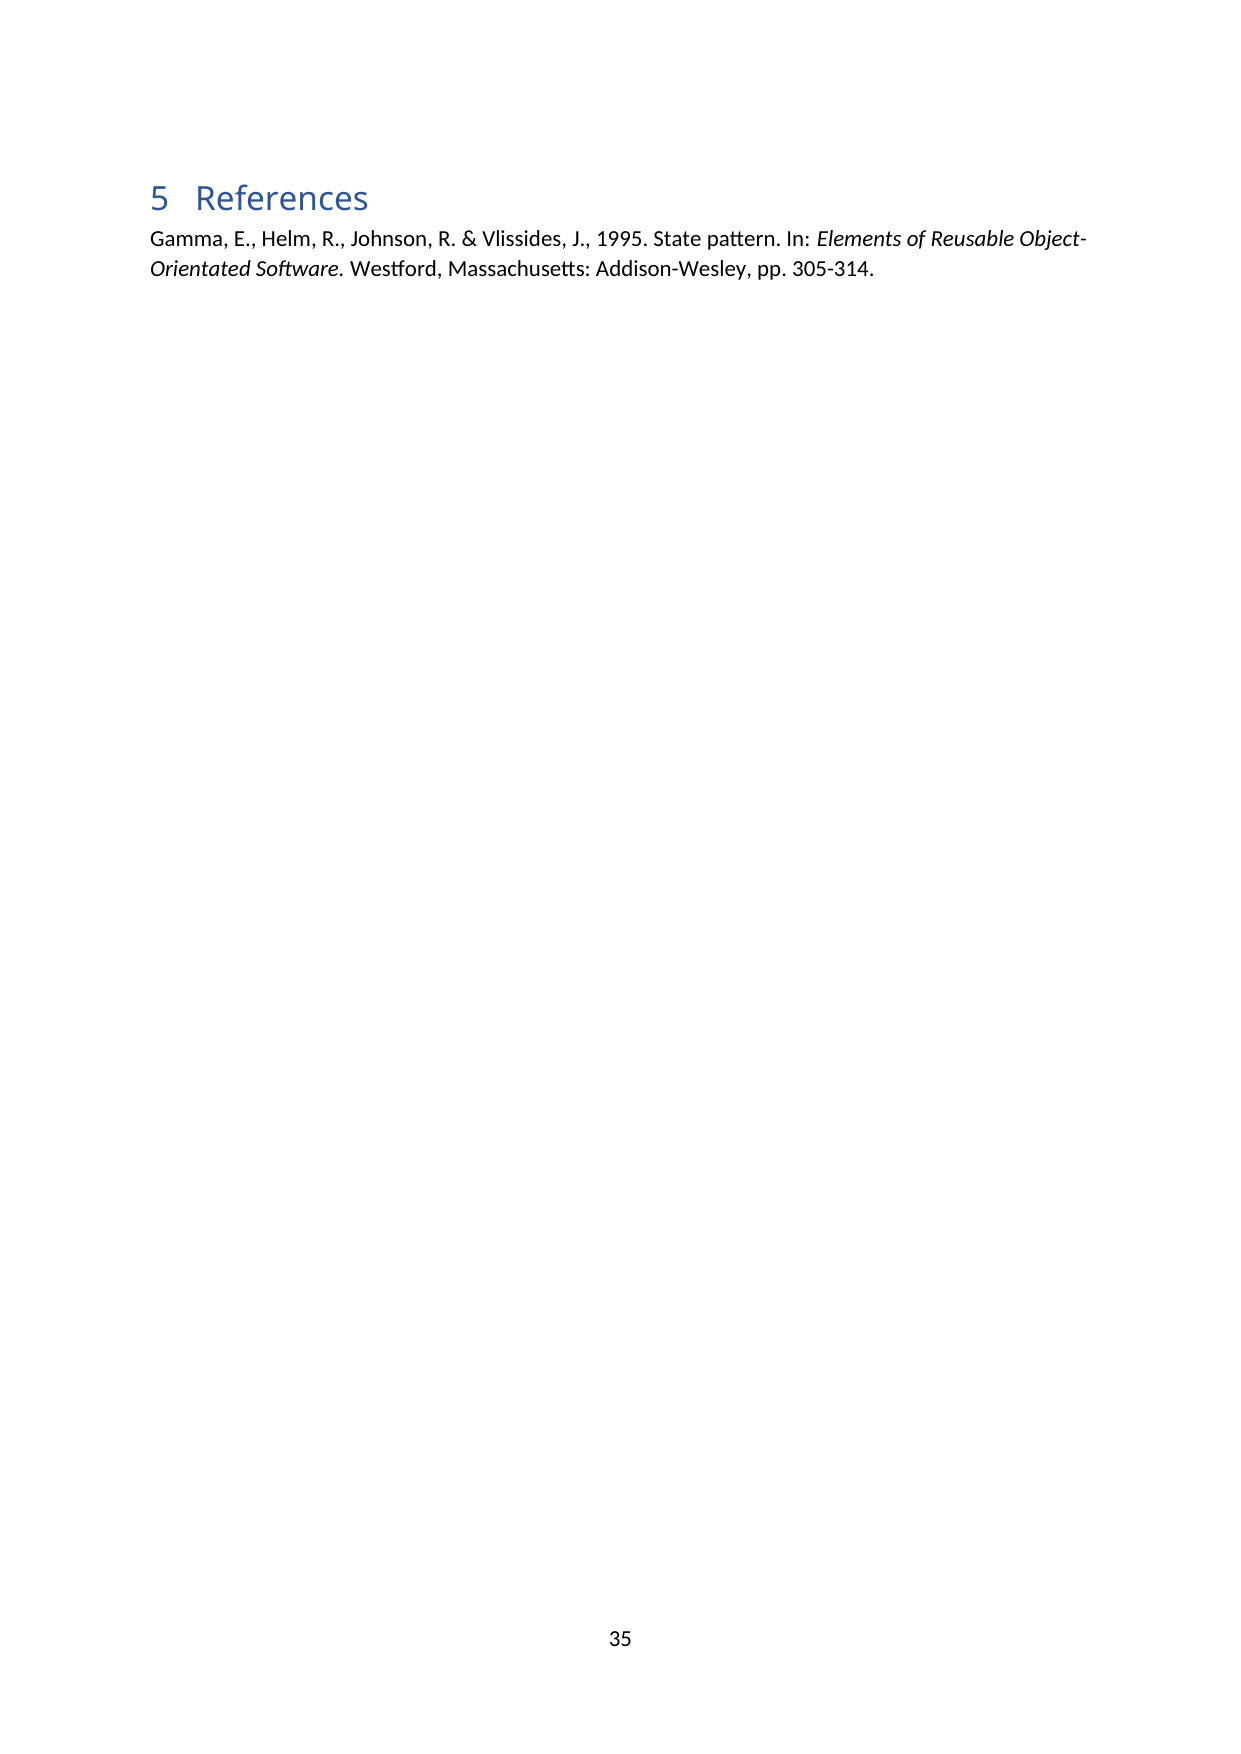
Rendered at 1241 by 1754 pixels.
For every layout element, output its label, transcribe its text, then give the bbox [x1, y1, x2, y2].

subtitle References [150, 175, 1090, 220]
text Gamma, E., Helm, R., Johnson, R. & Vlissides, J., 1995. State pattern. In: Elements of Reusable Object-Orientated Software. Westford, Massachusetts: Addison-Wesley, pp. 305-314. [150, 224, 1090, 282]
